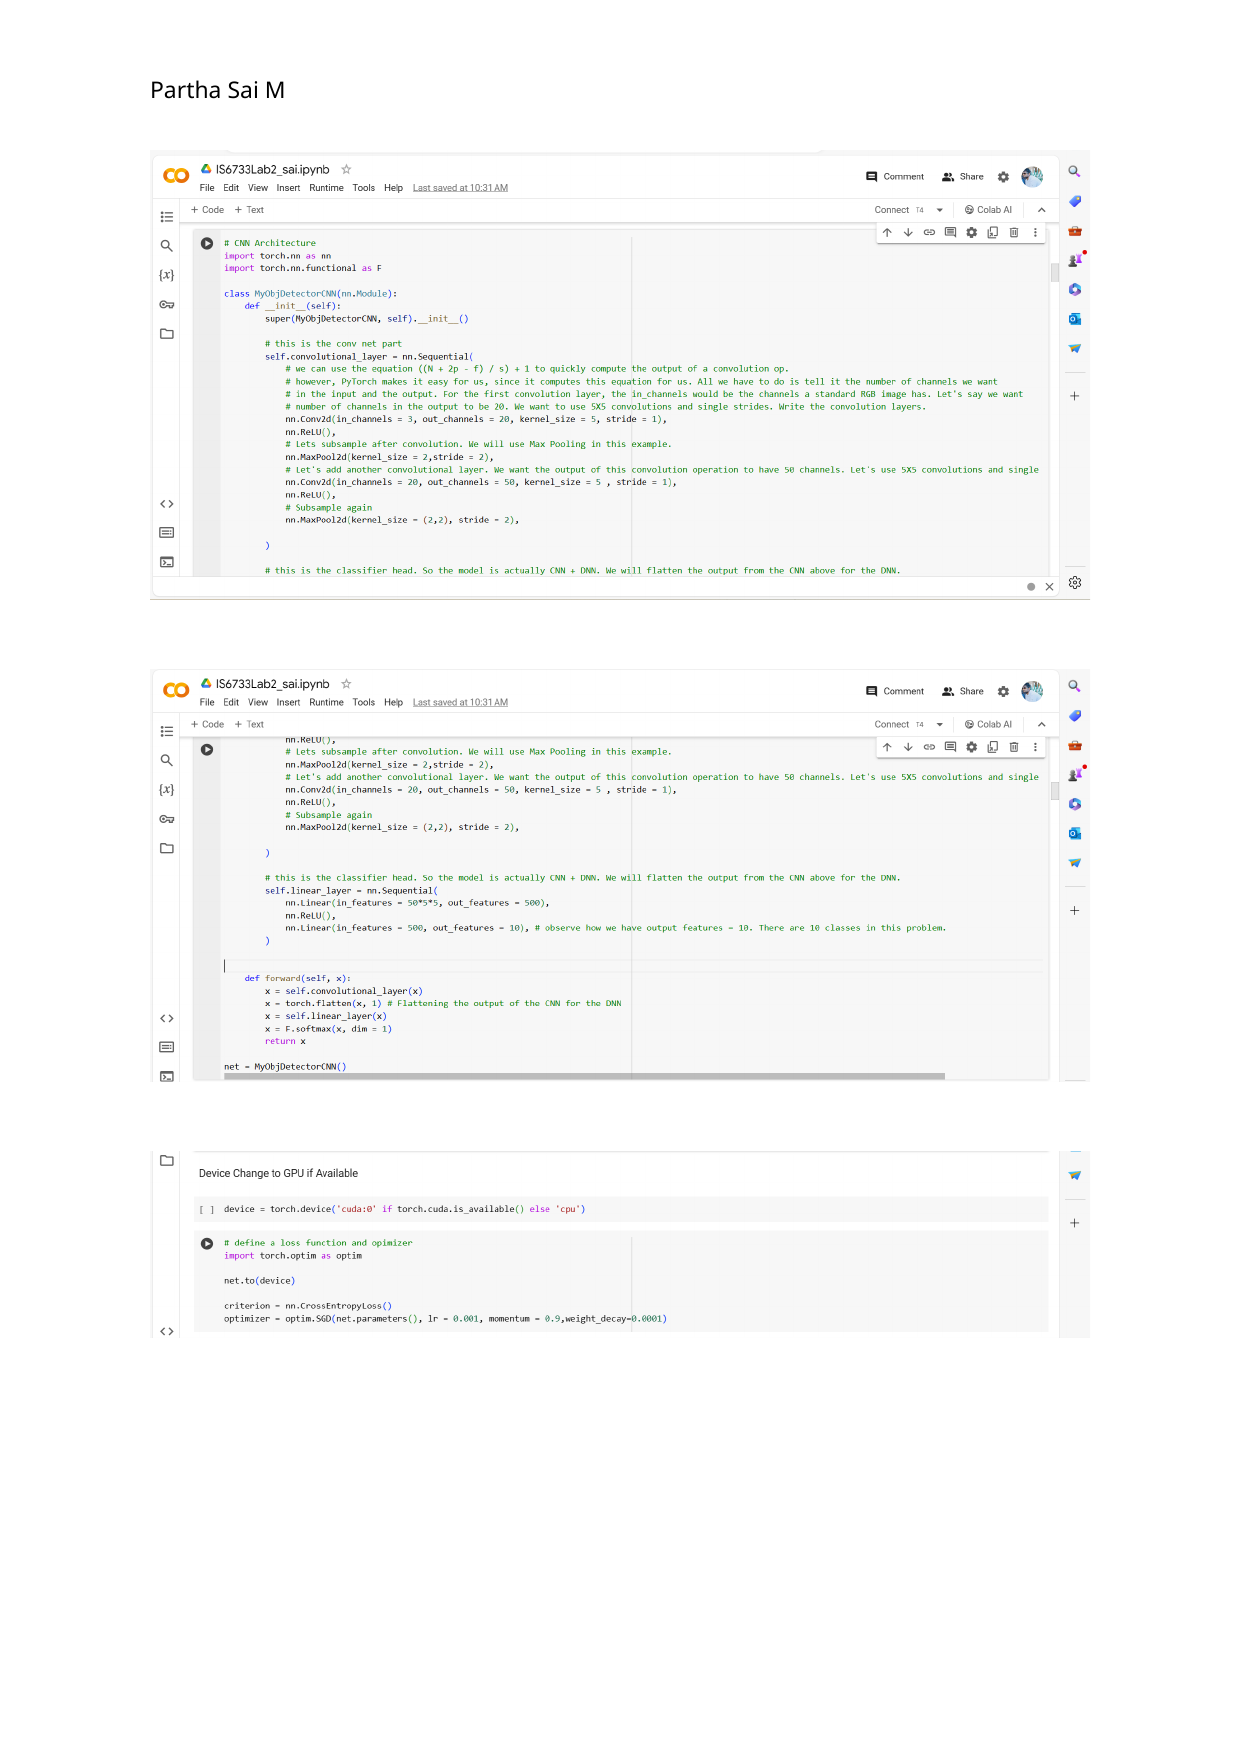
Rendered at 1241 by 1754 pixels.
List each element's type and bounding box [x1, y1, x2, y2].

picture [150, 150, 1091, 600]
picture [150, 1151, 1091, 1338]
picture [150, 669, 1091, 1082]
